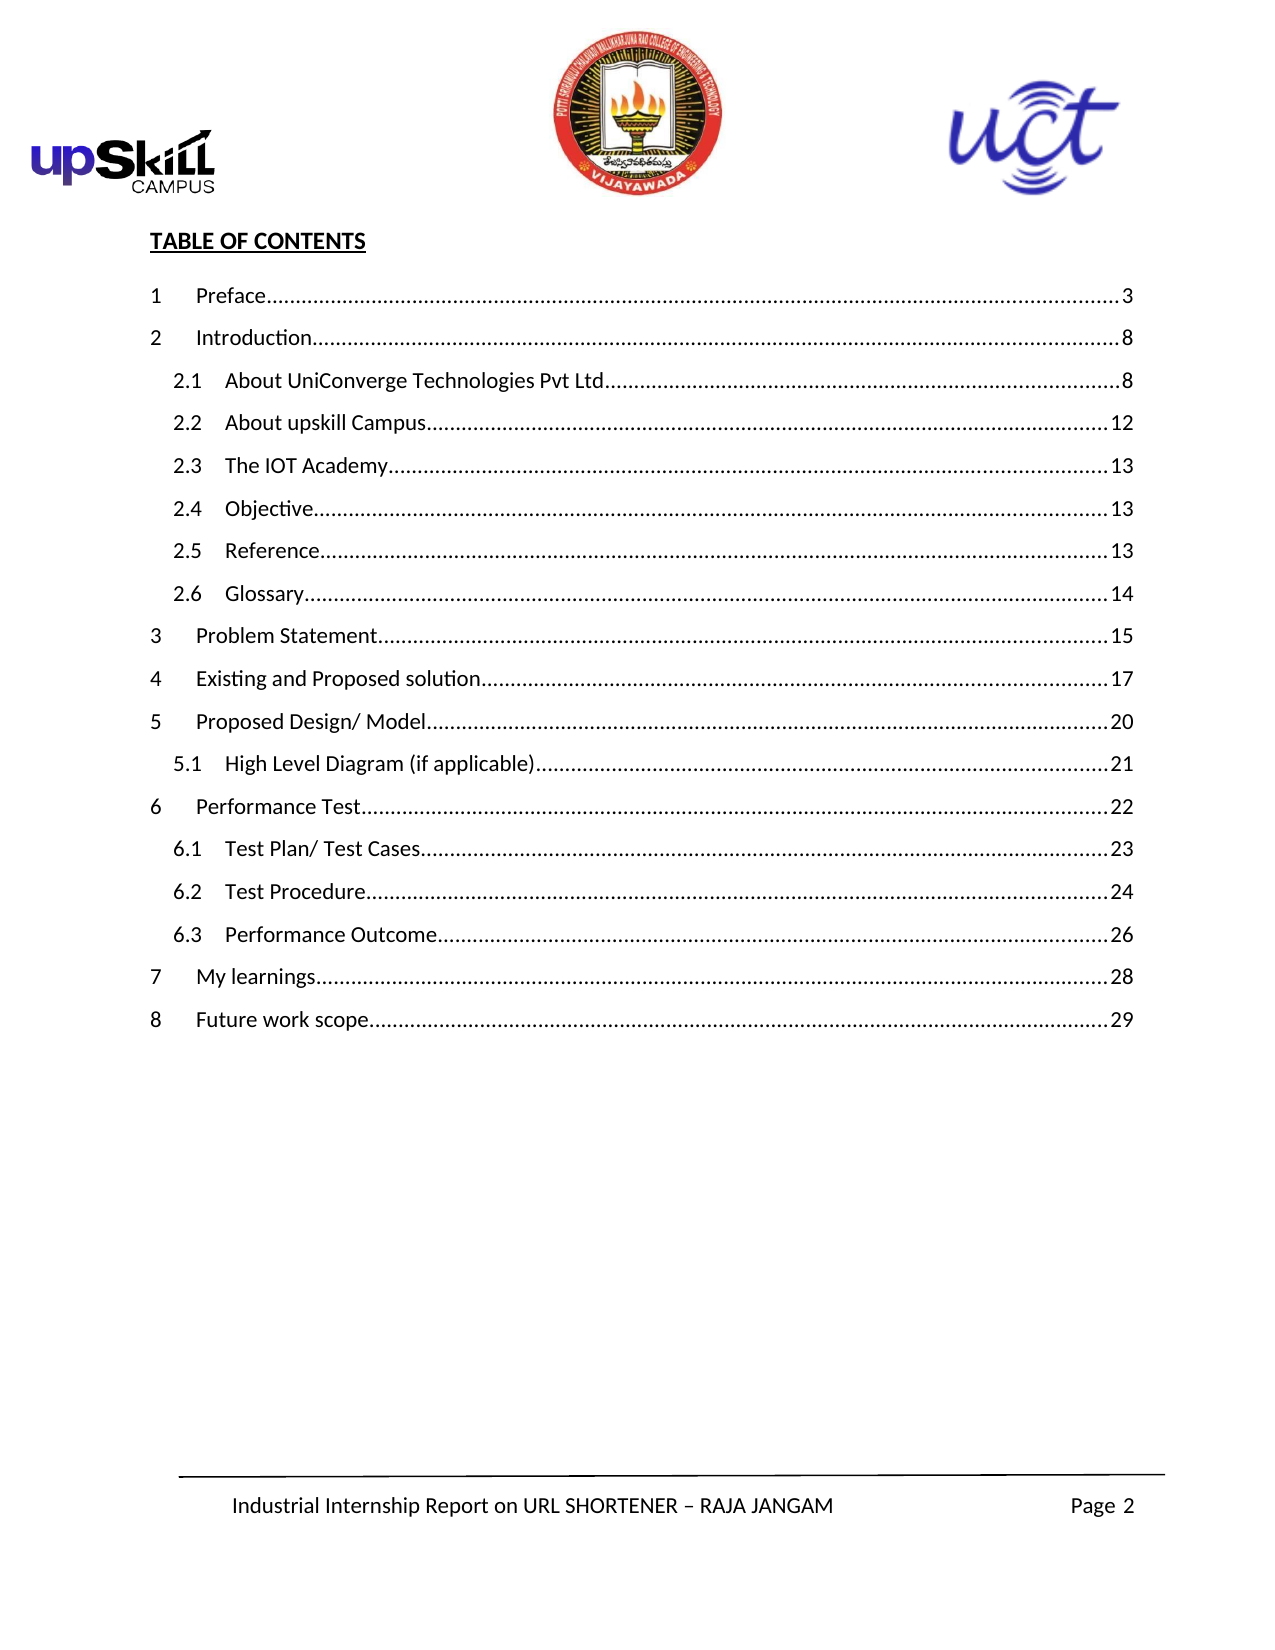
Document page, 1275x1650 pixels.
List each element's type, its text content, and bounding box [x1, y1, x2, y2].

text 2.6 Glossary 14 [173, 579, 1134, 607]
text 2.3 The IOT Academy 13 [173, 451, 1134, 479]
text 1 Preface 3 [150, 281, 1134, 309]
text 2.5 Reference 13 [173, 536, 1134, 564]
text 2.2 About upskill Campus 12 [173, 408, 1134, 437]
text TABLE OF CONTENTS [150, 225, 1134, 255]
text 3 Problem Statement 15 [150, 622, 1134, 649]
text 6.3 Performance Outcome 26 [173, 920, 1134, 948]
text 6 Performance Test 22 [150, 792, 1134, 820]
text 8 Future work scope 29 [150, 1005, 1134, 1033]
text 6.1 Test Plan/ Test Cases 23 [173, 834, 1134, 863]
text 7 My learnings 28 [150, 962, 1134, 990]
text 2.4 Objective 13 [173, 494, 1134, 522]
text 4 Existing and Proposed solution 17 [150, 664, 1134, 692]
text 2 Introduction 8 [150, 323, 1134, 351]
text 5.1 High Level Diagram (if applicable) 21 [173, 749, 1134, 777]
text 2.1 About UniConverge Technologies Pvt Ltd 8 [173, 366, 1134, 394]
picture [946, 71, 1125, 197]
picture [0, 117, 246, 197]
text 5 Proposed Design/ Model 20 [150, 707, 1134, 735]
text 6.2 Test Procedure 24 [173, 877, 1134, 905]
picture [549, 28, 726, 197]
